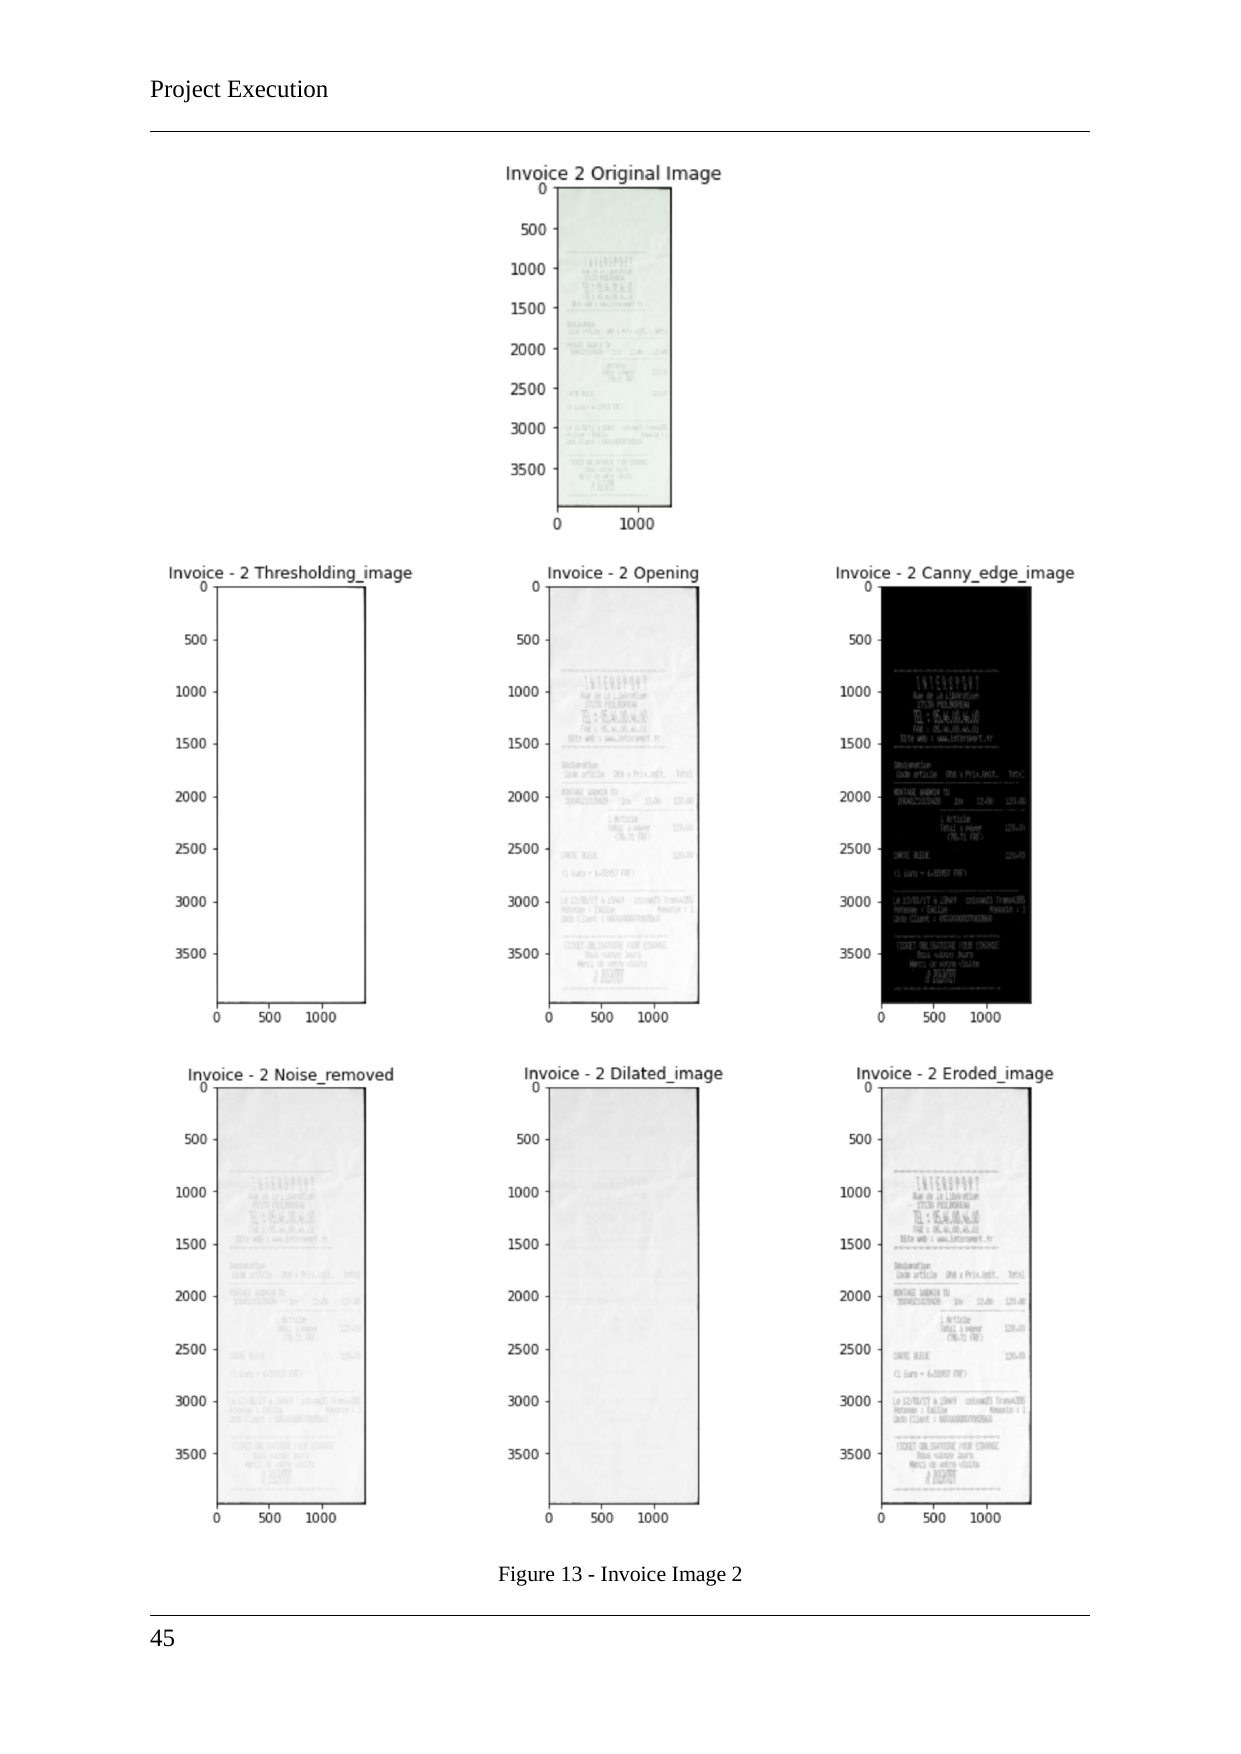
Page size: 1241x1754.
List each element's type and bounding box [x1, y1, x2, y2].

picture [150, 150, 1091, 1542]
